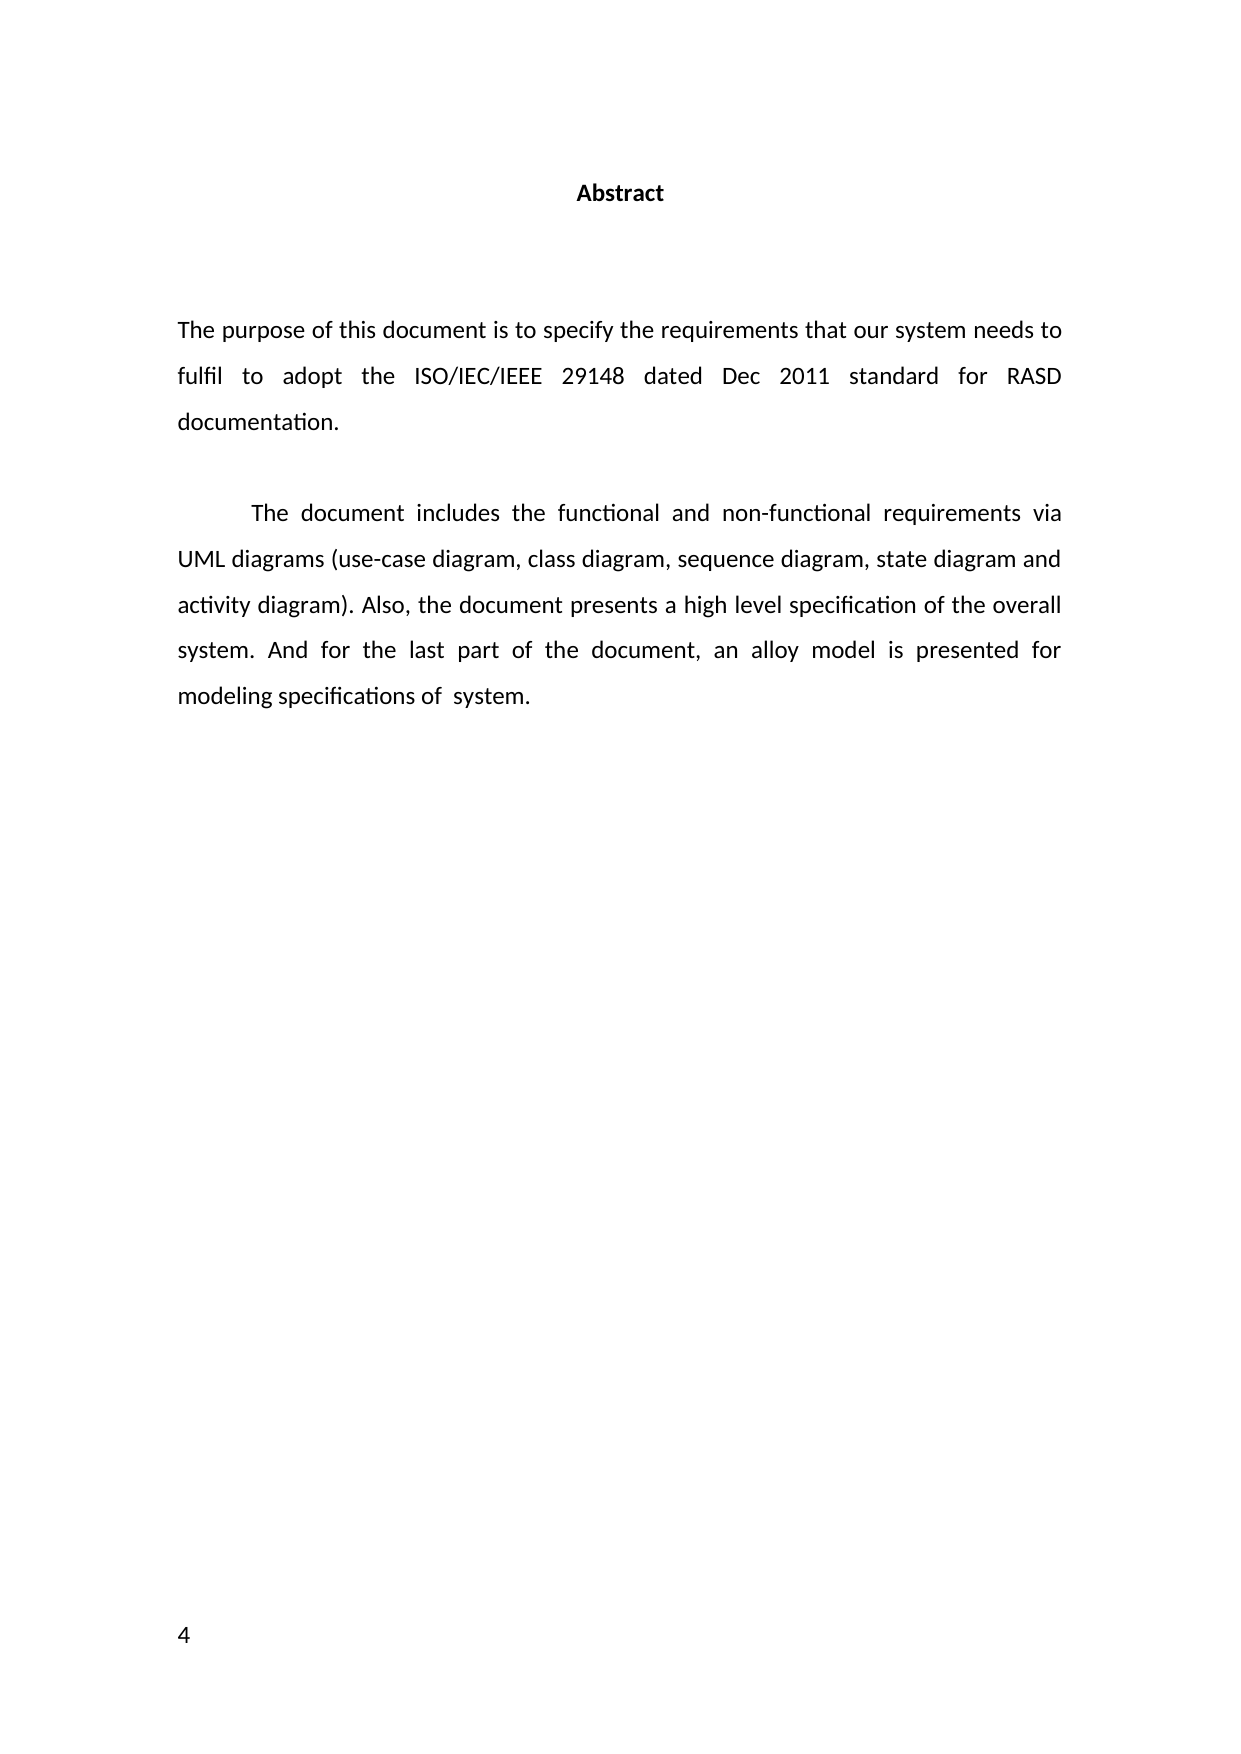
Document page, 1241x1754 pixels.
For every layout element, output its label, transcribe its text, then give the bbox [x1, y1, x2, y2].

text The document includes the functional and non-functional requirements via UML diagrams (use-case diagram, class diagram, sequence diagram, state diagram and activity diagram). Also, the document presents a high level specification of the overall system. And for the last part of the document, an alloy model is presented for modeling specifications of system. [177, 497, 1063, 711]
text Abstract [177, 177, 1063, 208]
text The purpose of this document is to specify the requirements that our system needs to fulfil to adopt the ISO/IEC/IEEE 29148 dated Dec 2011 standard for RASD documentation. [177, 314, 1063, 436]
